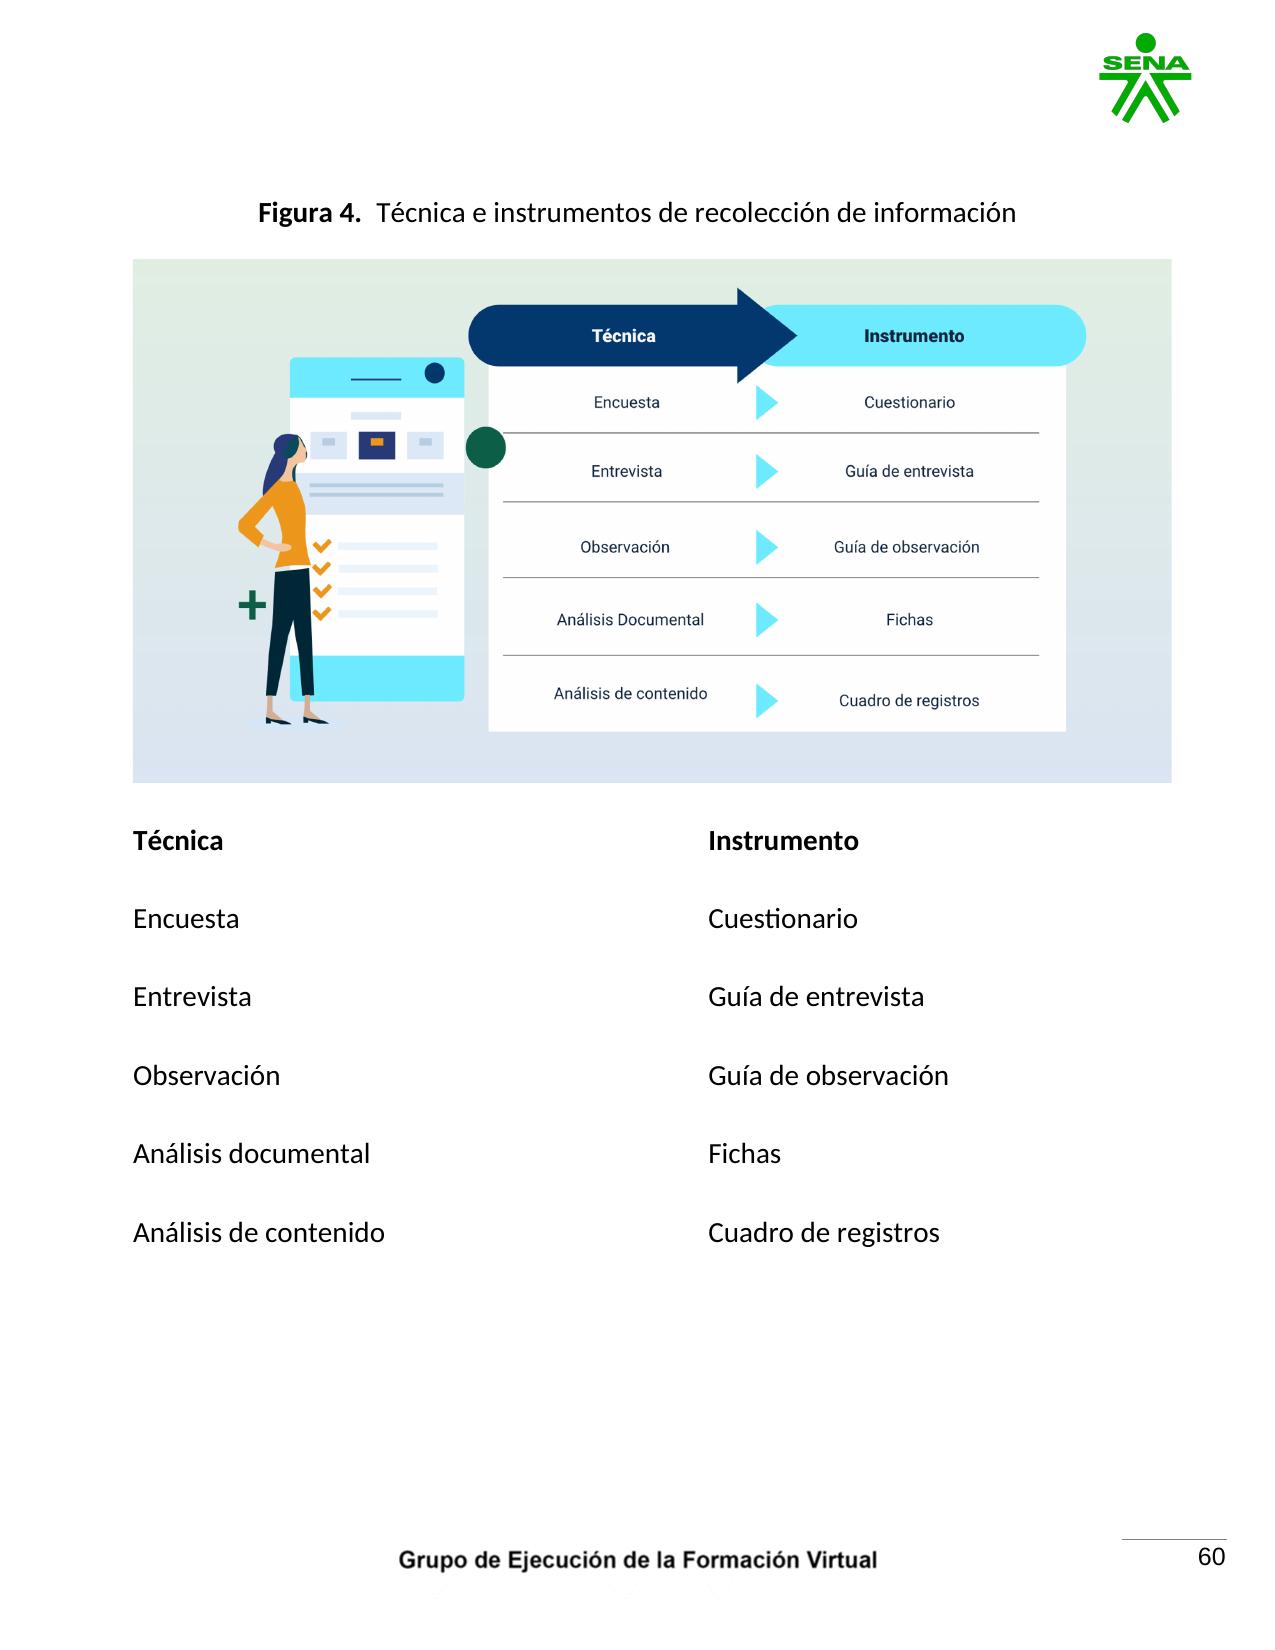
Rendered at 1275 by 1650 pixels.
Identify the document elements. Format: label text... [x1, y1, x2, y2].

text Técnica Instrumento [118, 822, 1157, 857]
text Análisis de contenido Cuadro de registros [118, 1214, 1157, 1249]
text Entrevista Guía de entrevista [118, 978, 1157, 1014]
text Análisis documental Fichas [118, 1135, 1157, 1171]
text Técnica e instrumentos de recolección de información [118, 194, 1157, 229]
picture [0, 1500, 1275, 1611]
picture [132, 259, 1172, 783]
text Observación Guía de observación [118, 1057, 1157, 1092]
text Encuesta Cuestionario [118, 900, 1157, 936]
picture [1099, 33, 1192, 123]
